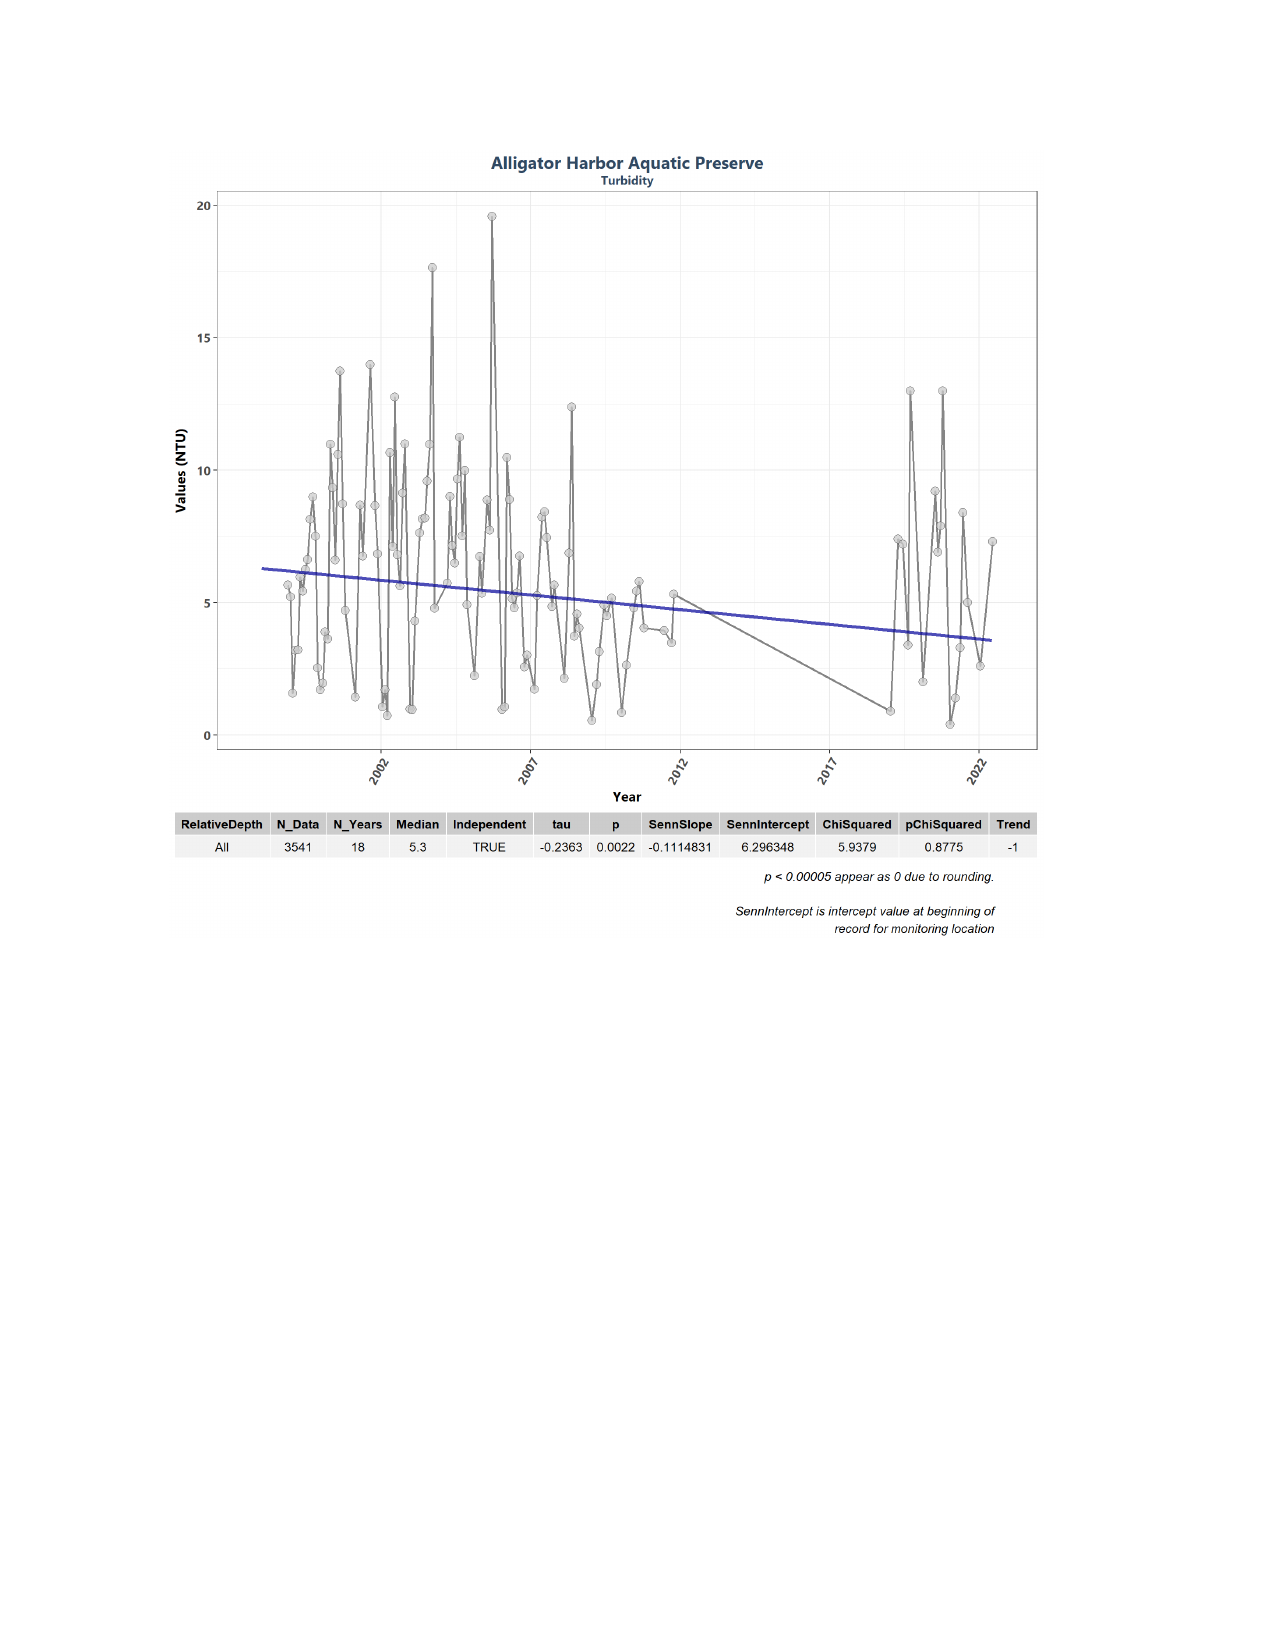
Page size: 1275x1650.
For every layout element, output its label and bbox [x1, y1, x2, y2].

picture [168, 150, 1044, 938]
